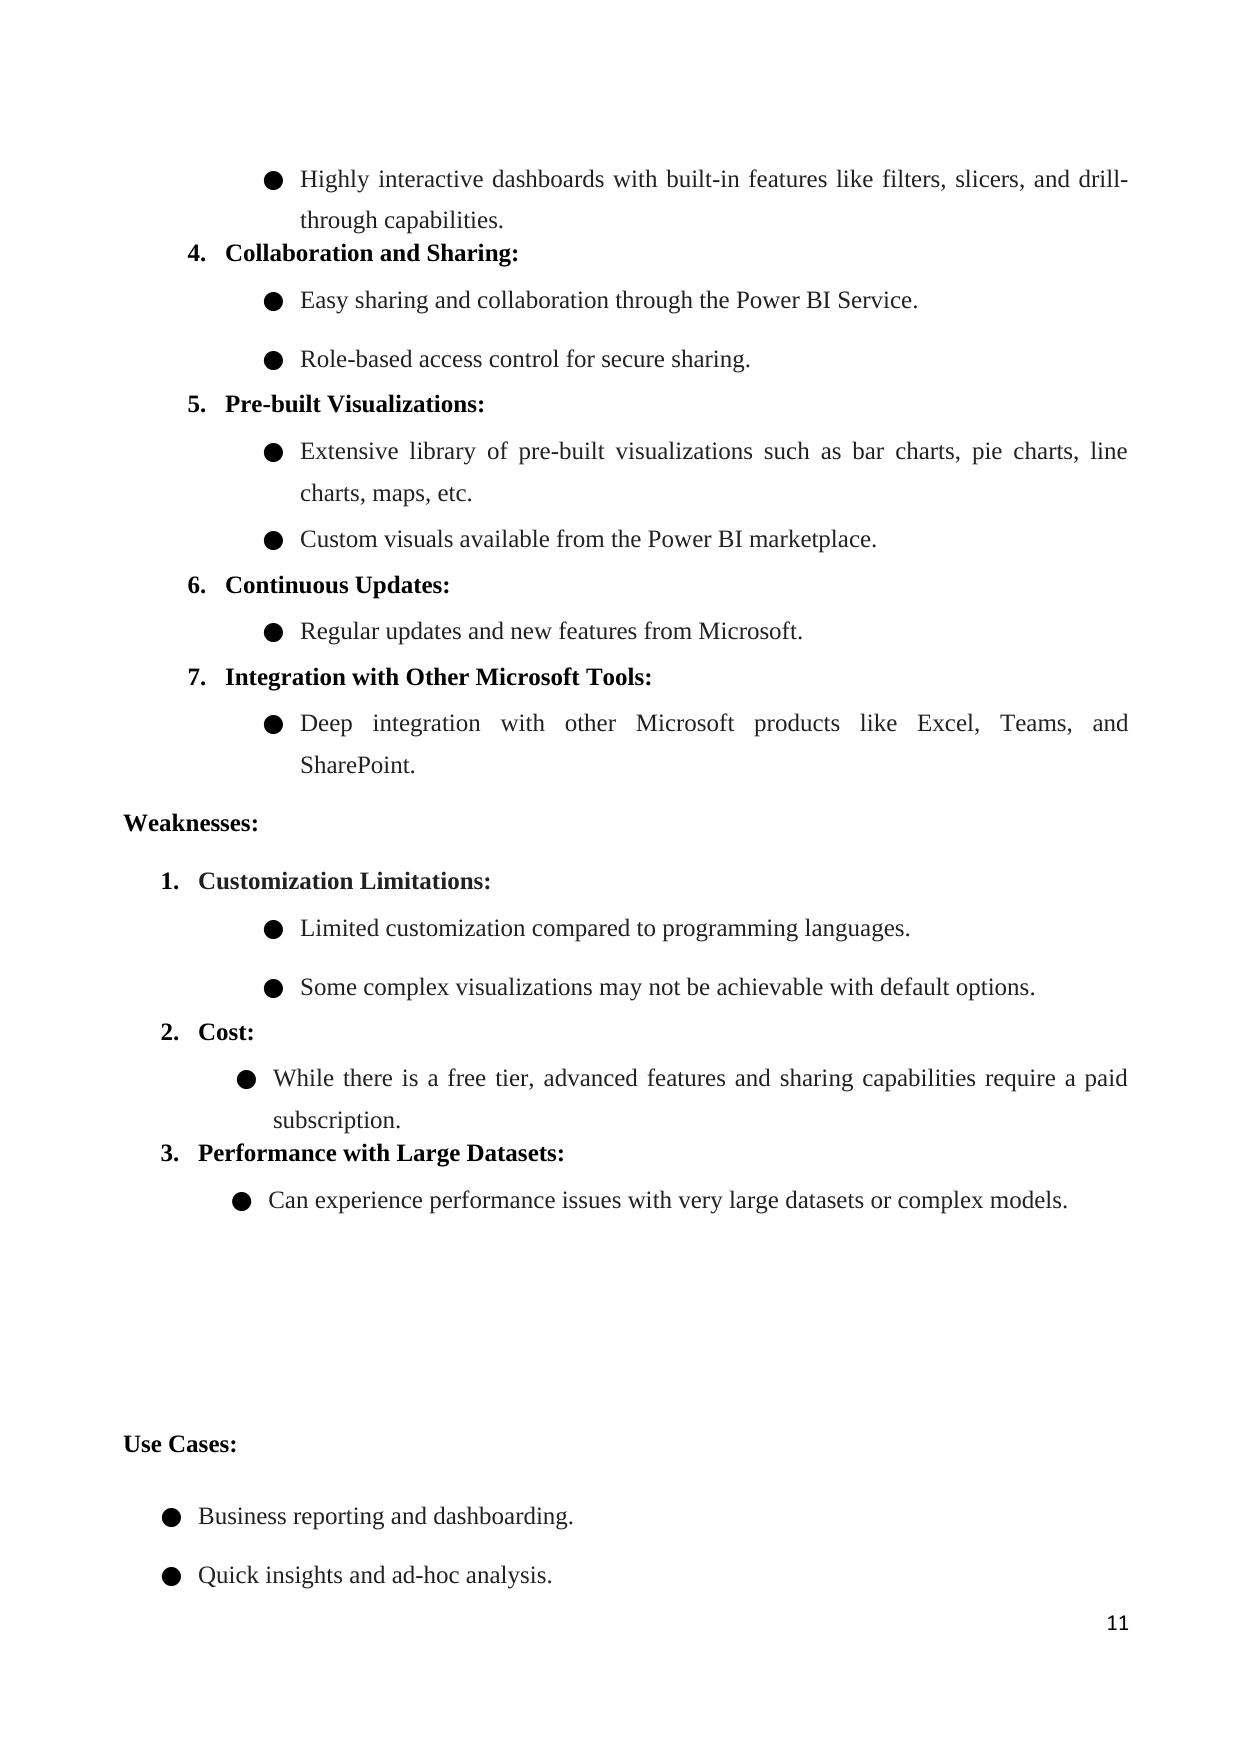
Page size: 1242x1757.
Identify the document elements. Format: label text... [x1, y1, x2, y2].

list Limited customization compared to programming languages. [262, 899, 1129, 950]
list Pre-built Visualizations: [187, 389, 1129, 418]
text Use Cases: [123, 1429, 1129, 1458]
list Customization Limitations: [160, 866, 1129, 895]
list Integration with Other Microsoft Tools: [187, 662, 1129, 690]
list Custom visuals available from the Power BI marketplace. [262, 511, 1129, 562]
list Continuous Updates: [187, 570, 1129, 598]
list Deep integration with other Microsoft products like Excel, Teams, and SharePoint. [262, 694, 1129, 779]
list Quick insights and ad-hoc analysis. [160, 1546, 1129, 1597]
list Cost: [160, 1017, 1129, 1046]
list Extensive library of pre-built visualizations such as bar charts, pie charts, line charts, maps, etc. [262, 422, 1129, 507]
list Collaboration and Sharing: [187, 238, 1129, 267]
list Highly interactive dashboards with built-in features like filters, slicers, and drill-through capabilities. [262, 150, 1129, 234]
list Business reporting and dashboarding. [160, 1487, 1129, 1539]
list Role-based access control for secure sharing. [262, 330, 1129, 382]
list Easy sharing and collaboration through the Power BI Service. [262, 272, 1129, 323]
list While there is a free tier, advanced features and sharing capabilities require a paid subscription. [235, 1050, 1129, 1134]
text Weaknesses: [123, 808, 1129, 837]
list Can experience performance issues with very large datasets or complex models. [231, 1171, 1129, 1223]
list Regular updates and new features from Microsoft. [262, 603, 1129, 654]
list Performance with Large Datasets: [160, 1138, 1129, 1167]
list Some complex visualizations may not be achievable with default options. [262, 958, 1129, 1009]
